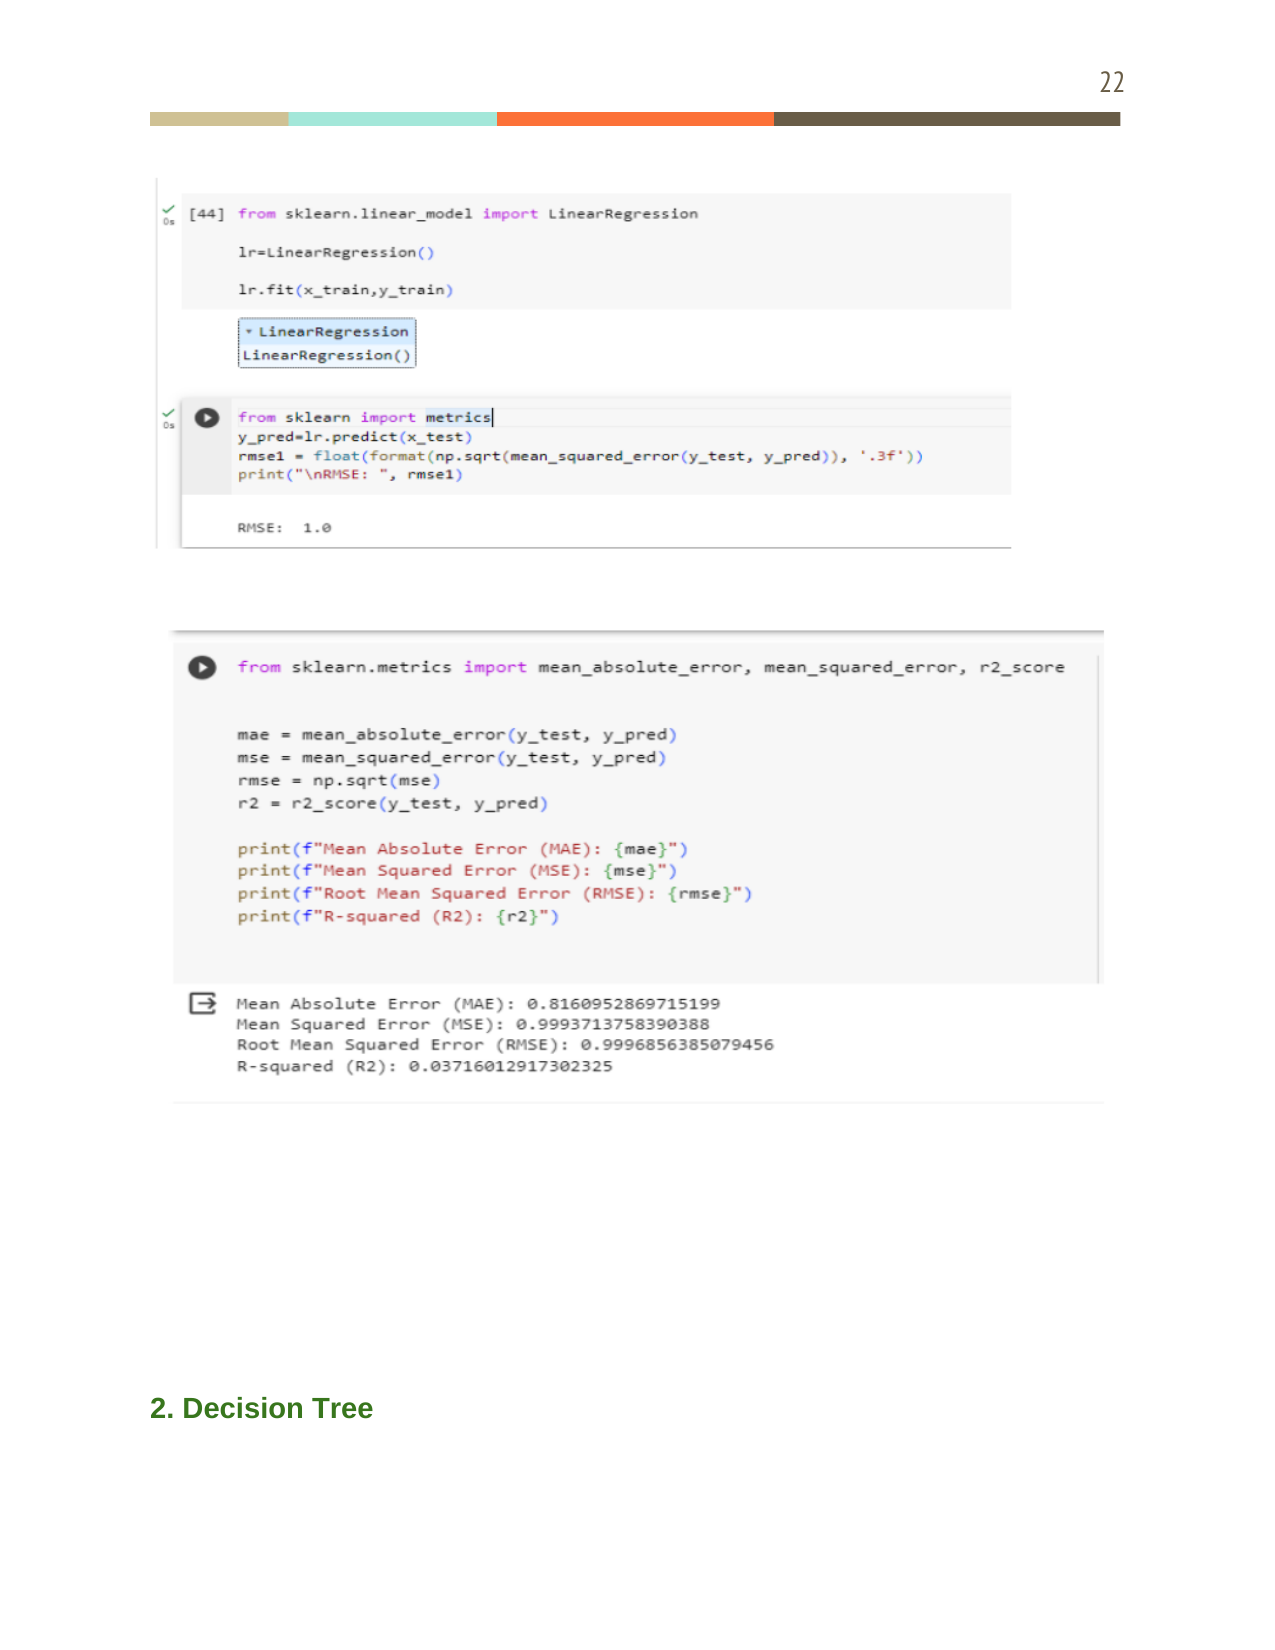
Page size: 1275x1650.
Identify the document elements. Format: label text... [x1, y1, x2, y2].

picture [150, 164, 1018, 587]
picture [150, 611, 1125, 1132]
picture [150, 112, 1121, 126]
text 2. Decision Tree [150, 1391, 1125, 1425]
